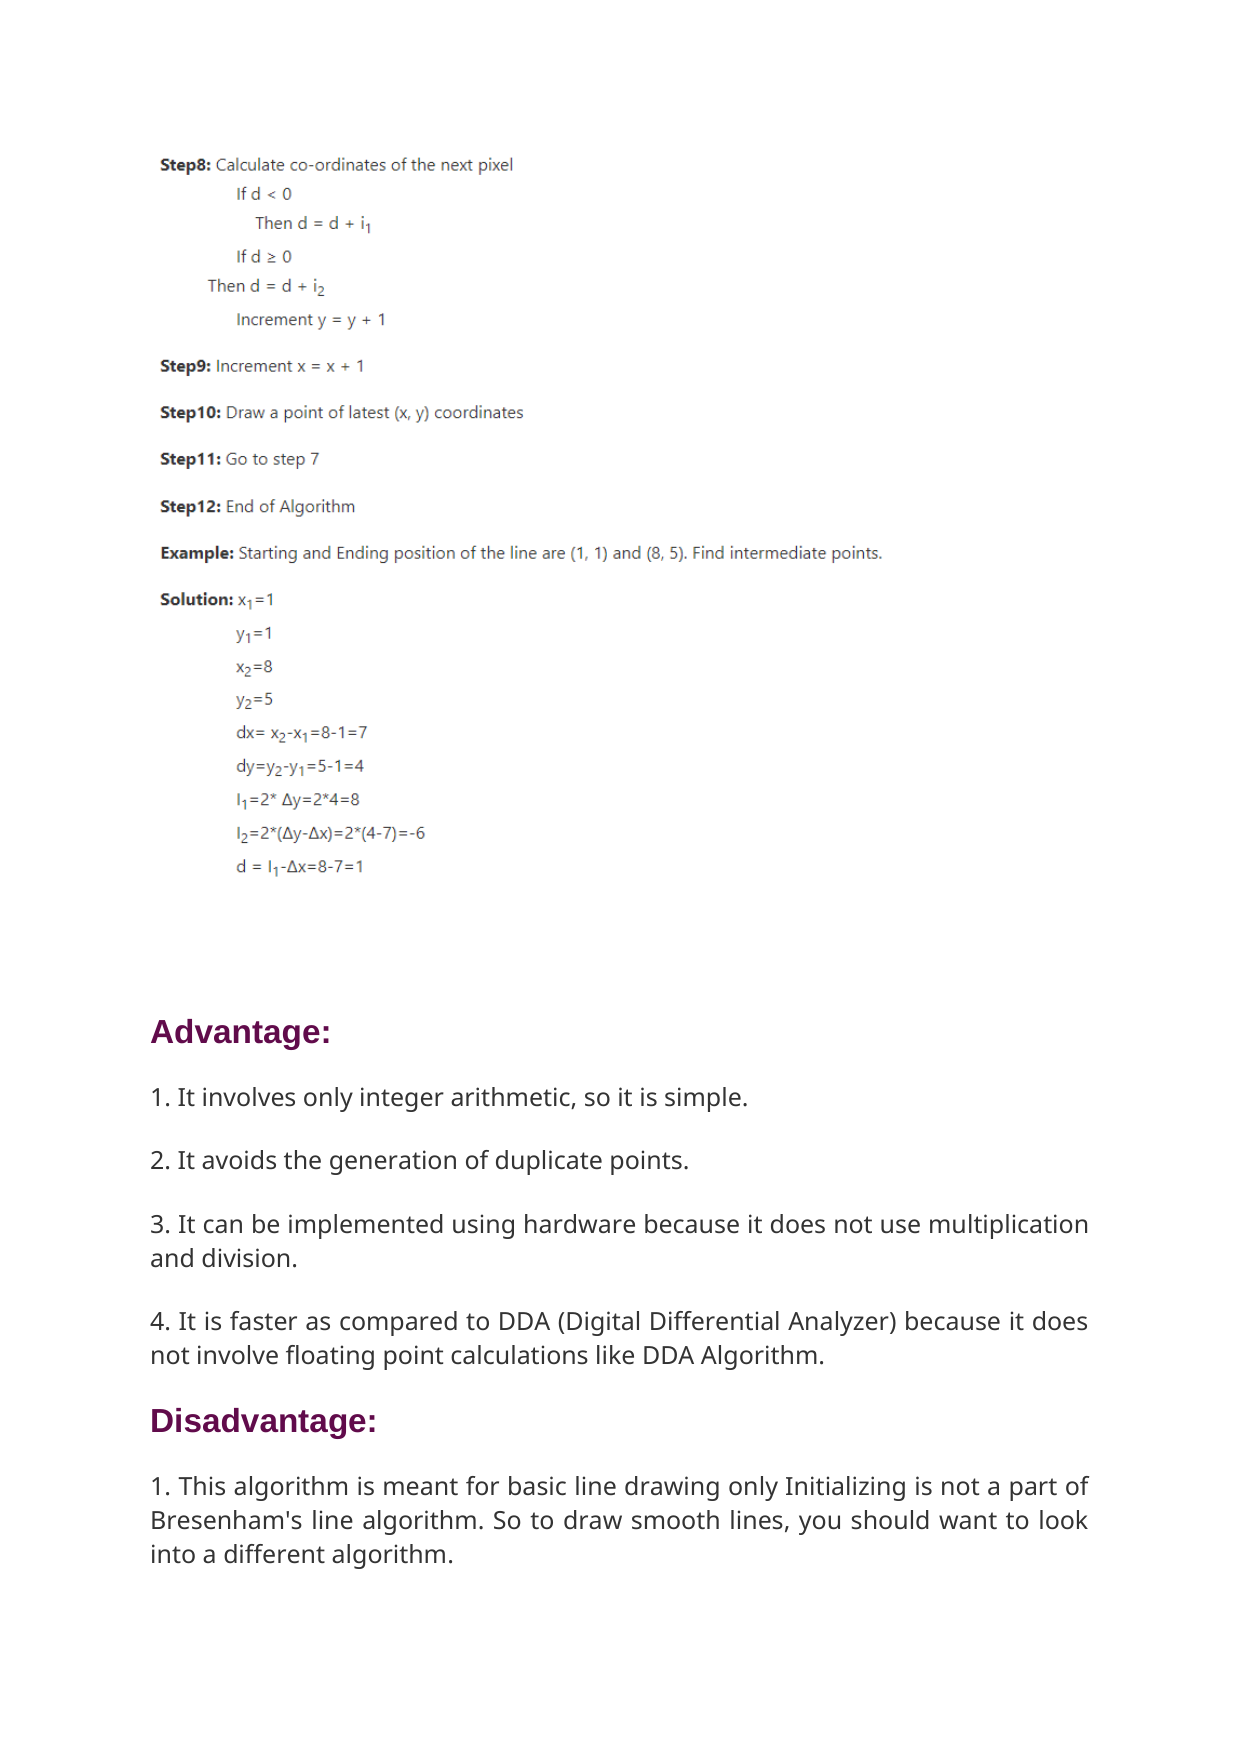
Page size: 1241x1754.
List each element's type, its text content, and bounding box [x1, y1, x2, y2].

subtitle Disadvantage: [150, 1401, 1090, 1439]
text 4. It is faster as compared to DDA (Digital Differential Analyzer) because it does not involve floating point calculations like DDA Algorithm. [150, 1303, 1090, 1372]
picture [150, 150, 1118, 895]
text 1. This algorithm is meant for basic line drawing only Initializing is not a part of Bresenham's line algorithm. So to draw smooth lines, you should want to look into a different algorithm. [150, 1468, 1090, 1571]
text 3. It can be implemented using hardware because it does not use multiplication and division. [150, 1206, 1090, 1274]
text 1. It involves only integer arithmetic, so it is simple. [150, 1080, 1090, 1114]
text 2. It avoids the generation of duplicate points. [150, 1143, 1090, 1177]
subtitle Advantage: [150, 1012, 1090, 1051]
